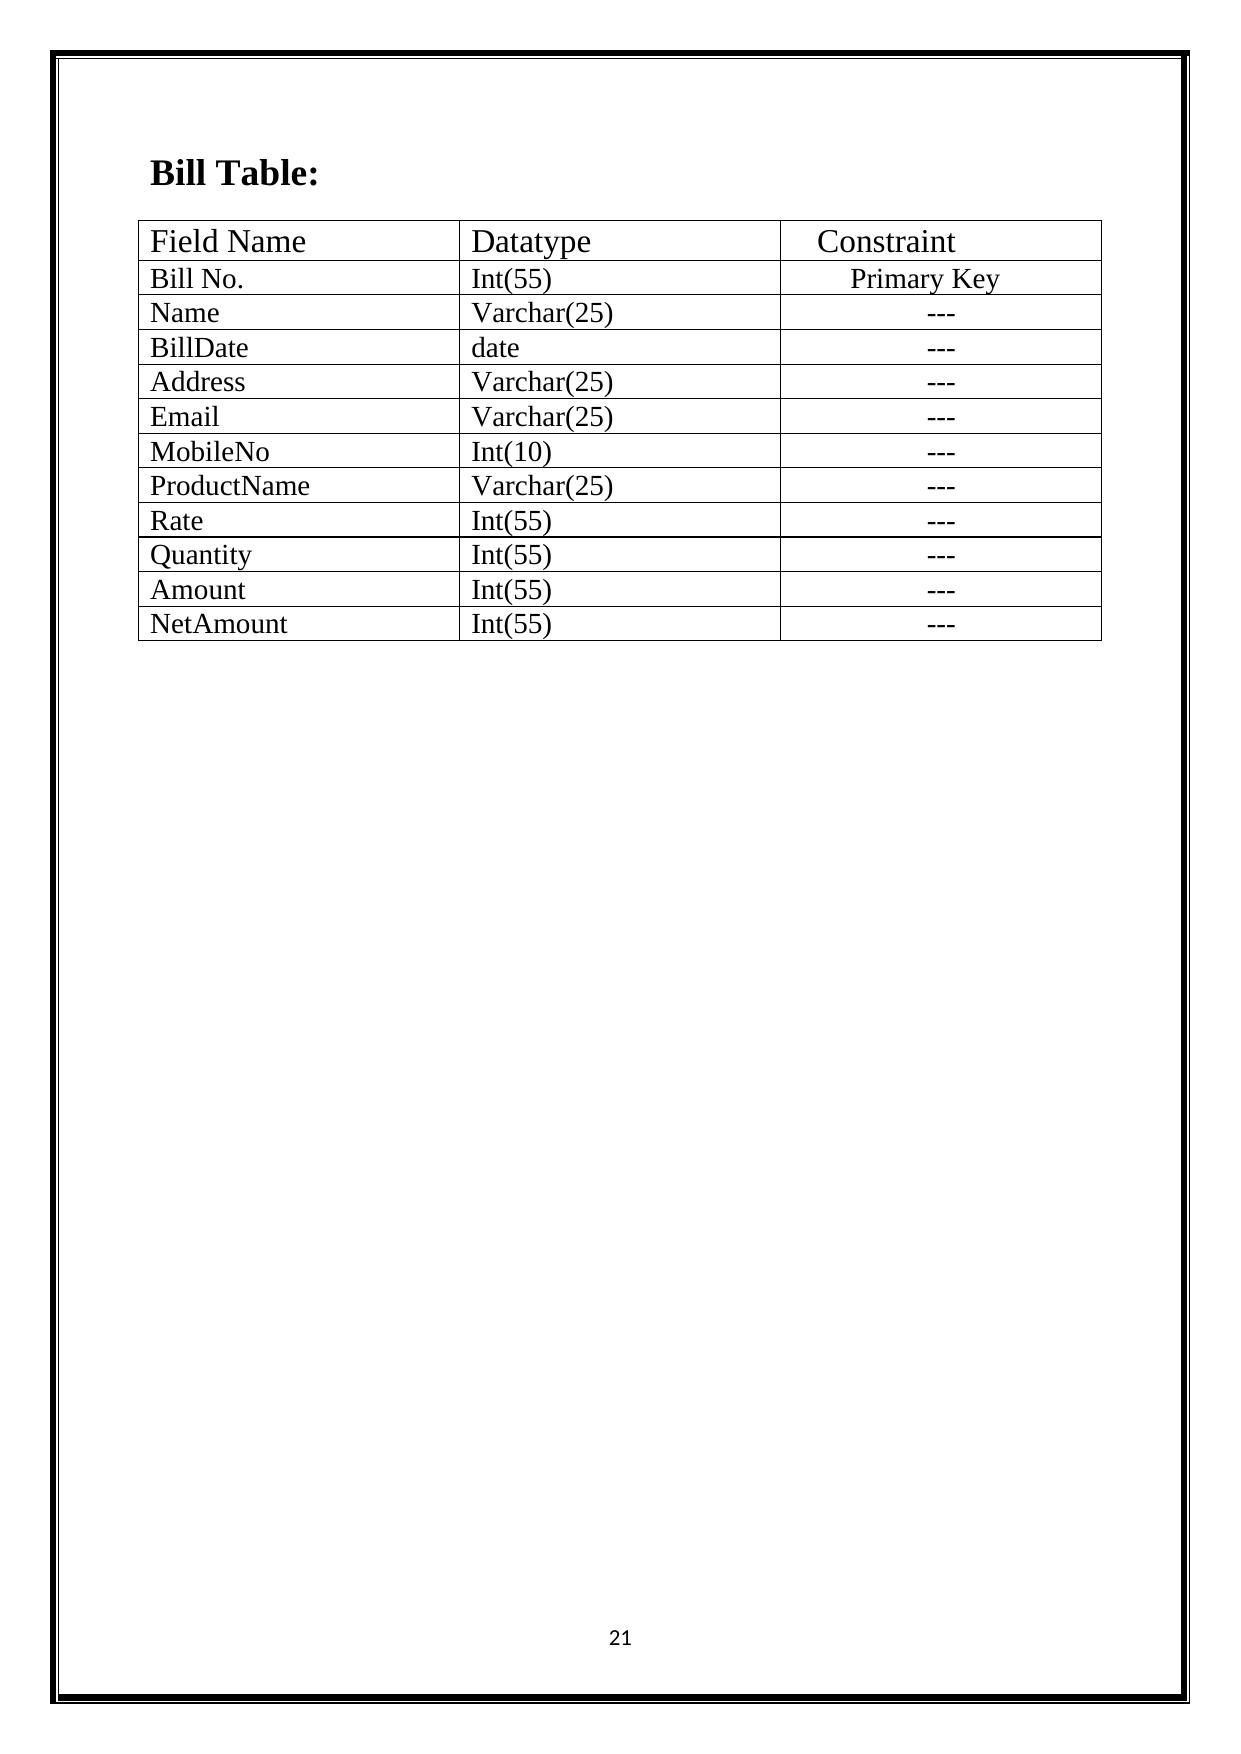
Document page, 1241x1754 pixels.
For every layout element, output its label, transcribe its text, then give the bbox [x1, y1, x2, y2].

table_cell Bill No. [139, 261, 459, 294]
table_cell Address [139, 365, 459, 398]
table_cell --- [781, 434, 1101, 467]
table_cell --- [781, 538, 1101, 571]
table_cell --- [781, 365, 1101, 398]
table_cell Int(55) [460, 261, 780, 294]
table_cell Rate [139, 503, 459, 536]
table_cell MobileNo [139, 434, 459, 467]
table_cell Amount [139, 572, 459, 606]
table_cell date [460, 330, 780, 363]
table_cell Int(55) [460, 607, 780, 640]
table_cell --- [781, 607, 1101, 640]
table_cell Int(55) [460, 572, 780, 606]
table_cell ProductName [139, 468, 459, 502]
table_cell Int(10) [460, 434, 780, 467]
table_cell --- [781, 468, 1101, 502]
table_cell BillDate [139, 330, 459, 363]
table_cell --- [781, 330, 1101, 363]
table_header Datatype [460, 221, 780, 260]
table_header Field Name [139, 221, 459, 260]
table_cell --- [781, 572, 1101, 606]
table_cell Varchar(25) [460, 365, 780, 398]
table_cell --- [781, 295, 1101, 329]
table_cell Quantity [139, 538, 459, 571]
table_cell Varchar(25) [460, 295, 780, 329]
table_cell Int(55) [460, 503, 780, 536]
table_cell Name [139, 295, 459, 329]
table_cell Varchar(25) [460, 399, 780, 433]
table_cell Int(55) [460, 538, 780, 571]
table_cell --- [781, 503, 1101, 536]
table_cell Varchar(25) [460, 468, 780, 502]
table_cell Email [139, 399, 459, 433]
table_cell NetAmount [139, 607, 459, 640]
text Bill Table: [150, 150, 1090, 193]
table_cell Primary Key [781, 261, 1101, 294]
table_cell --- [781, 399, 1101, 433]
table_header Constraint [781, 221, 1101, 260]
